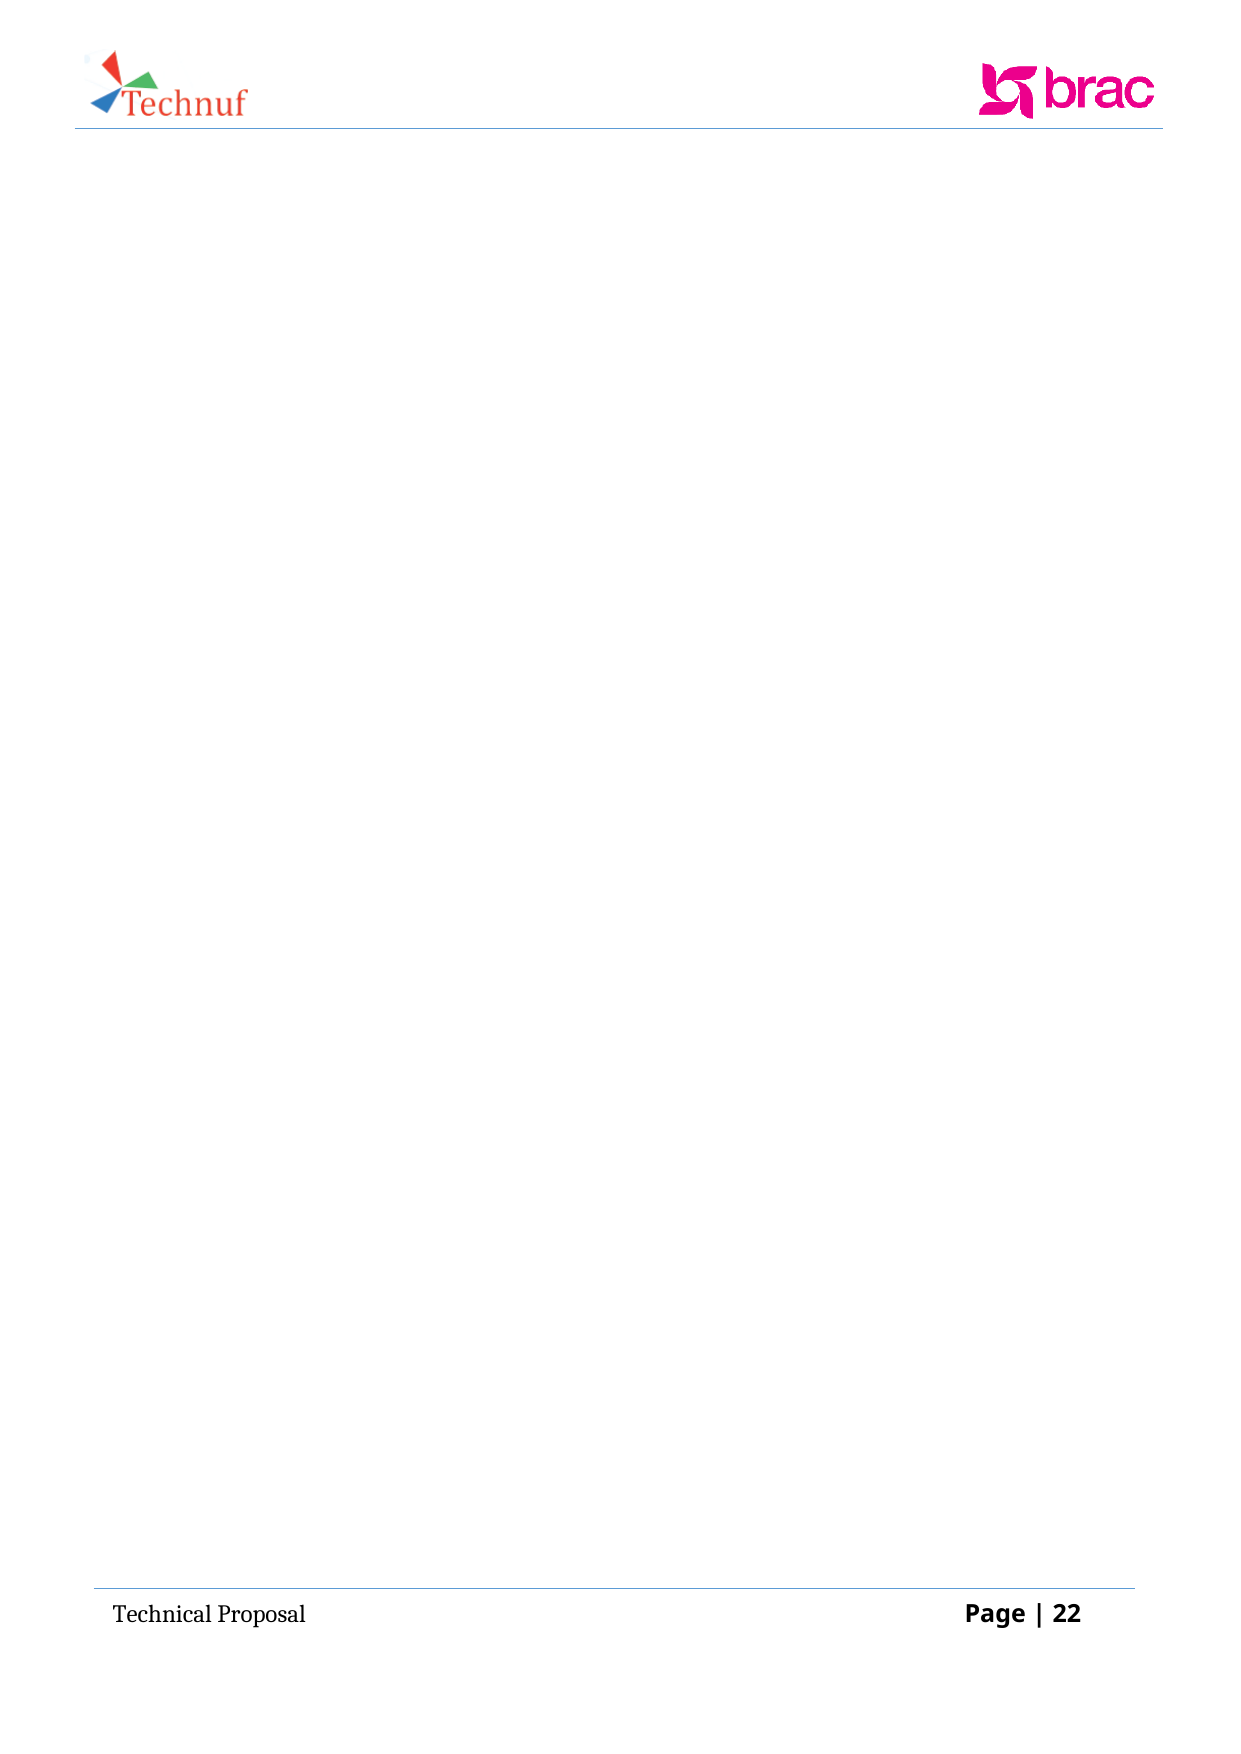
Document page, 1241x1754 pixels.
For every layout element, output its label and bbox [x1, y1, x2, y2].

picture [977, 58, 1156, 121]
picture [84, 49, 255, 120]
